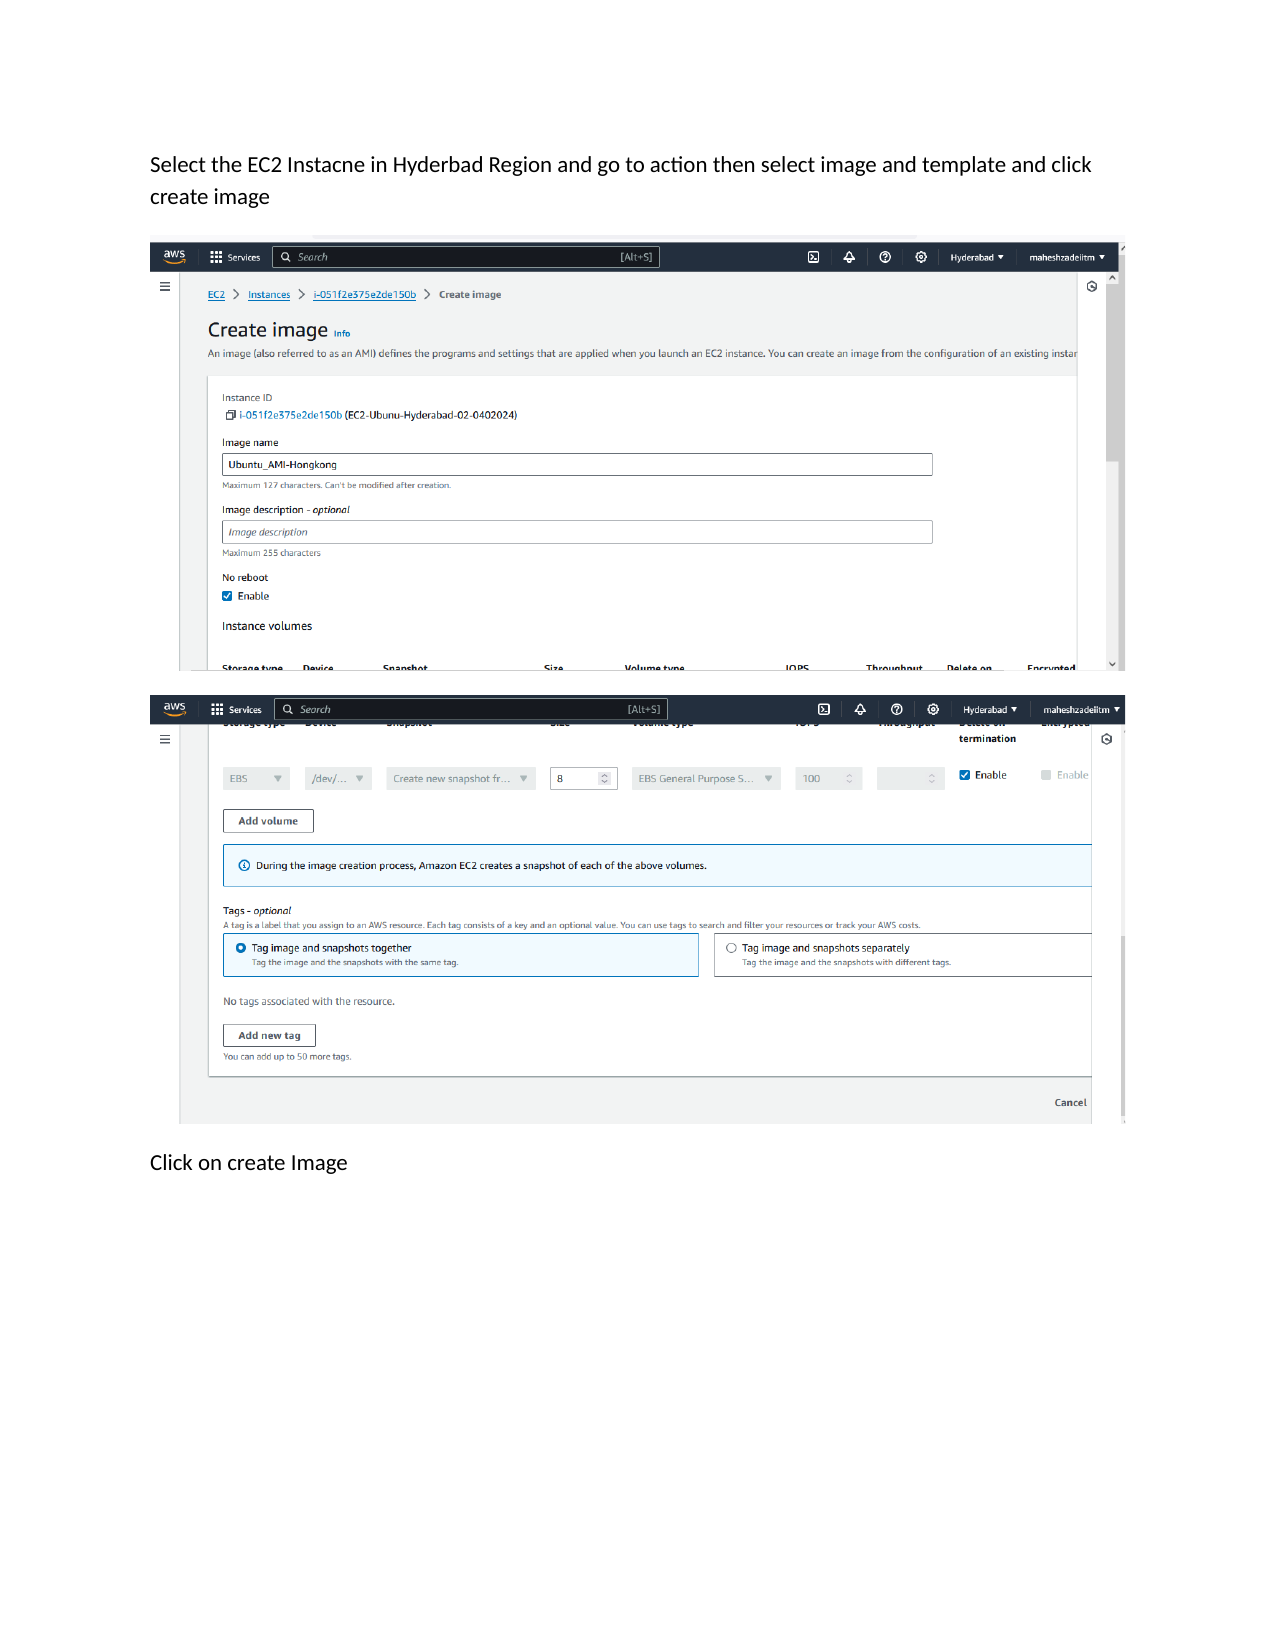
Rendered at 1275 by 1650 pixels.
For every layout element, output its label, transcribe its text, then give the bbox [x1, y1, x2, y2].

text Click on create Image [150, 1148, 1125, 1177]
picture [150, 235, 1125, 671]
picture [150, 695, 1125, 1124]
text Select the EC2 Instacne in Hyderbad Region and go to action then select image and template and click create image [150, 150, 1125, 210]
